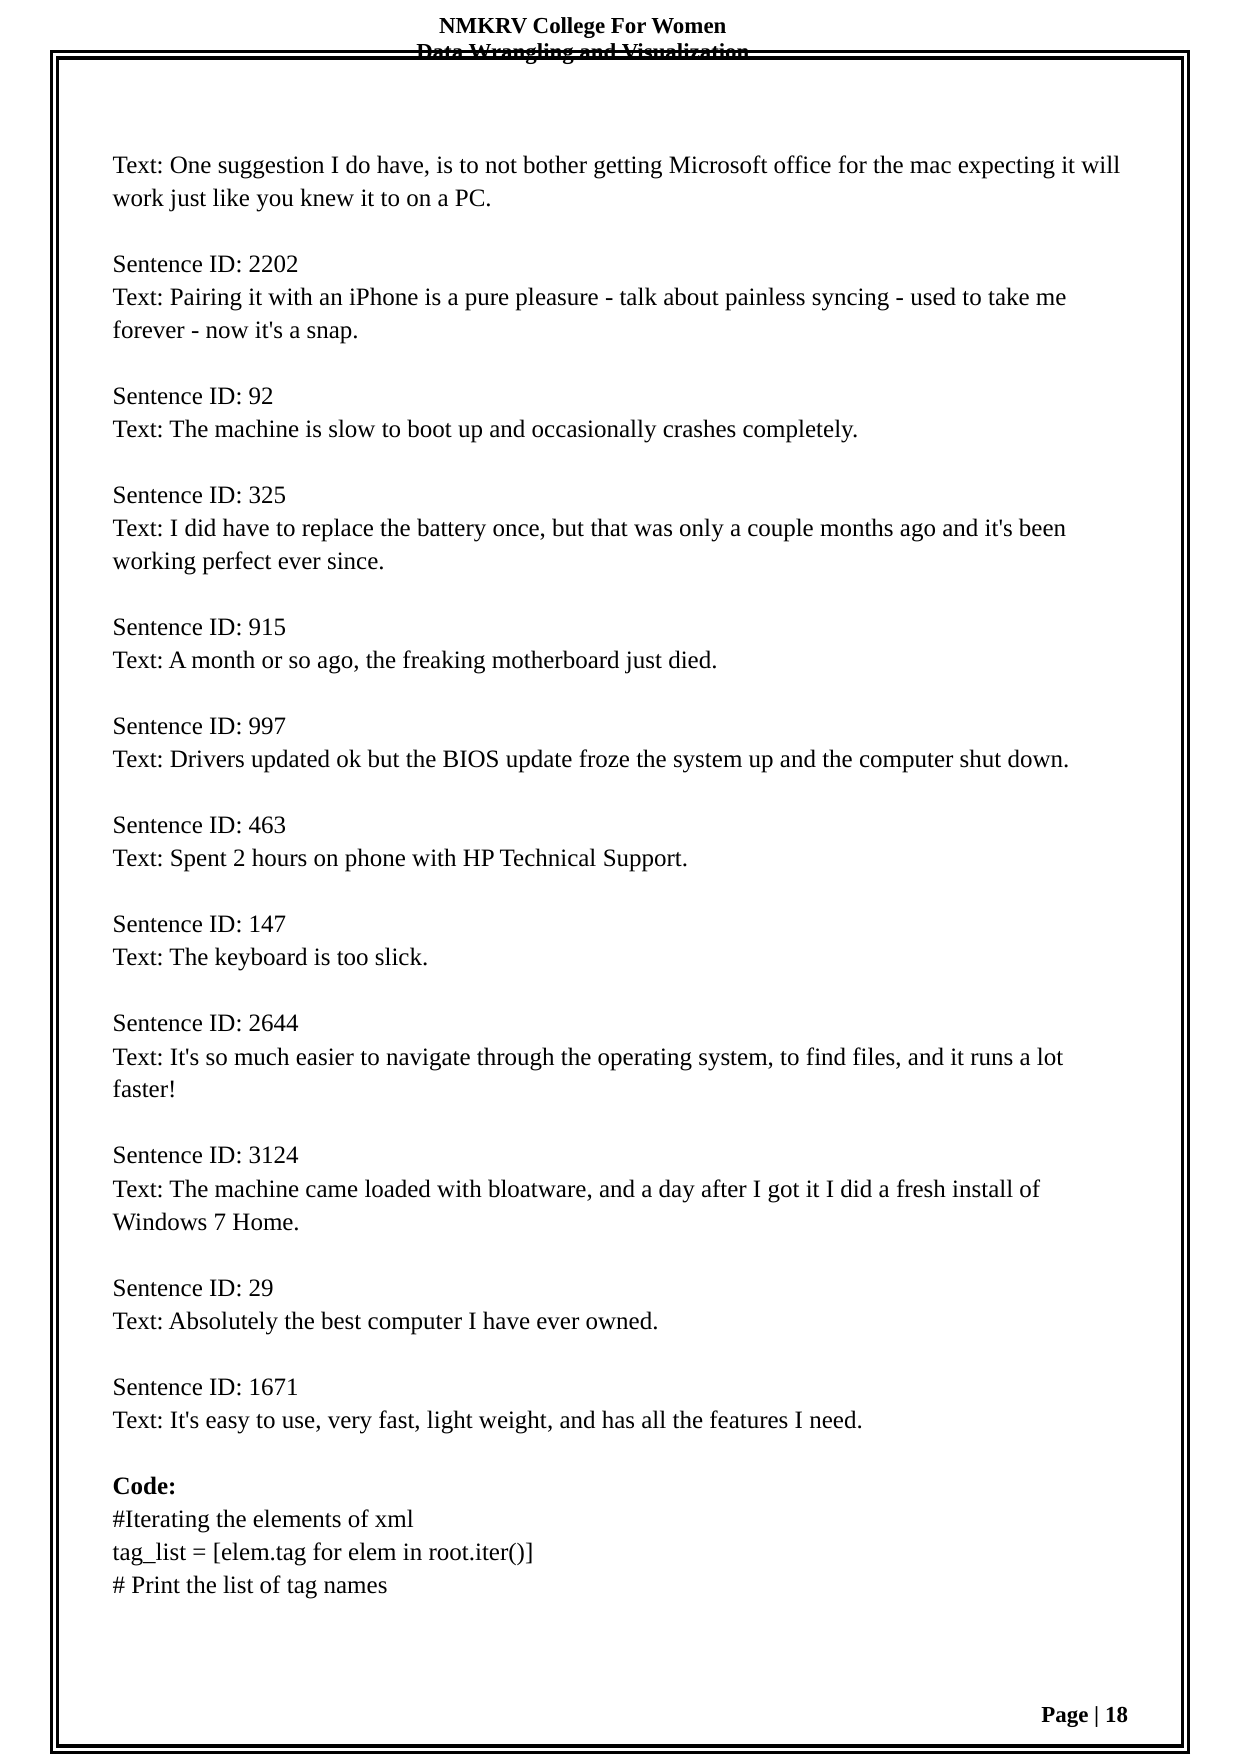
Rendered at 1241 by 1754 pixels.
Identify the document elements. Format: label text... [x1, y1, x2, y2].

text Sentence ID: 2202 [112, 249, 1128, 278]
text Code: [112, 1471, 1128, 1499]
text Text: It's easy to use, very fast, light weight, and has all the features I need. [112, 1405, 1128, 1433]
text Text: Pairing it with an iPhone is a pure pleasure - talk about painless syncing - used to take me forever - now it's a snap. [112, 282, 1128, 344]
text Sentence ID: 997 [112, 711, 1128, 740]
text Sentence ID: 325 [112, 480, 1128, 509]
text Text: Absolutely the best computer I have ever owned. [112, 1306, 1128, 1334]
text Text: Drivers updated ok but the BIOS update froze the system up and the computer shut down. [112, 744, 1128, 773]
text Sentence ID: 2644 [112, 1008, 1128, 1037]
text Text: A month or so ago, the freaking motherboard just died. [112, 645, 1128, 674]
text Text: The machine came loaded with bloatware, and a day after I got it I did a fresh install of Windows 7 Home. [112, 1174, 1128, 1235]
text Sentence ID: 29 [112, 1273, 1128, 1301]
text Sentence ID: 1671 [112, 1372, 1128, 1401]
text Text: The keyboard is too slick. [112, 942, 1128, 971]
text Text: I did have to replace the battery once, but that was only a couple months ago and it's been working perfect ever since. [112, 513, 1128, 575]
text Text: One suggestion I do have, is to not bother getting Microsoft office for the mac expecting it will work just like you knew it to on a PC. [112, 150, 1128, 212]
text Text: It's so much easier to navigate through the operating system, to find files, and it runs a lot faster! [112, 1042, 1128, 1103]
text Sentence ID: 915 [112, 612, 1128, 641]
text #Iterating the elements of xml [112, 1504, 1128, 1533]
text Text: The machine is slow to boot up and occasionally crashes completely. [112, 414, 1128, 443]
text # Print the list of tag names [112, 1570, 1128, 1599]
text tag_list = [elem.tag for elem in root.iter()] [112, 1537, 1128, 1566]
text Sentence ID: 3124 [112, 1141, 1128, 1169]
text Sentence ID: 147 [112, 909, 1128, 938]
text Sentence ID: 92 [112, 381, 1128, 410]
text Sentence ID: 463 [112, 810, 1128, 839]
text Text: Spent 2 hours on phone with HP Technical Support. [112, 843, 1128, 872]
